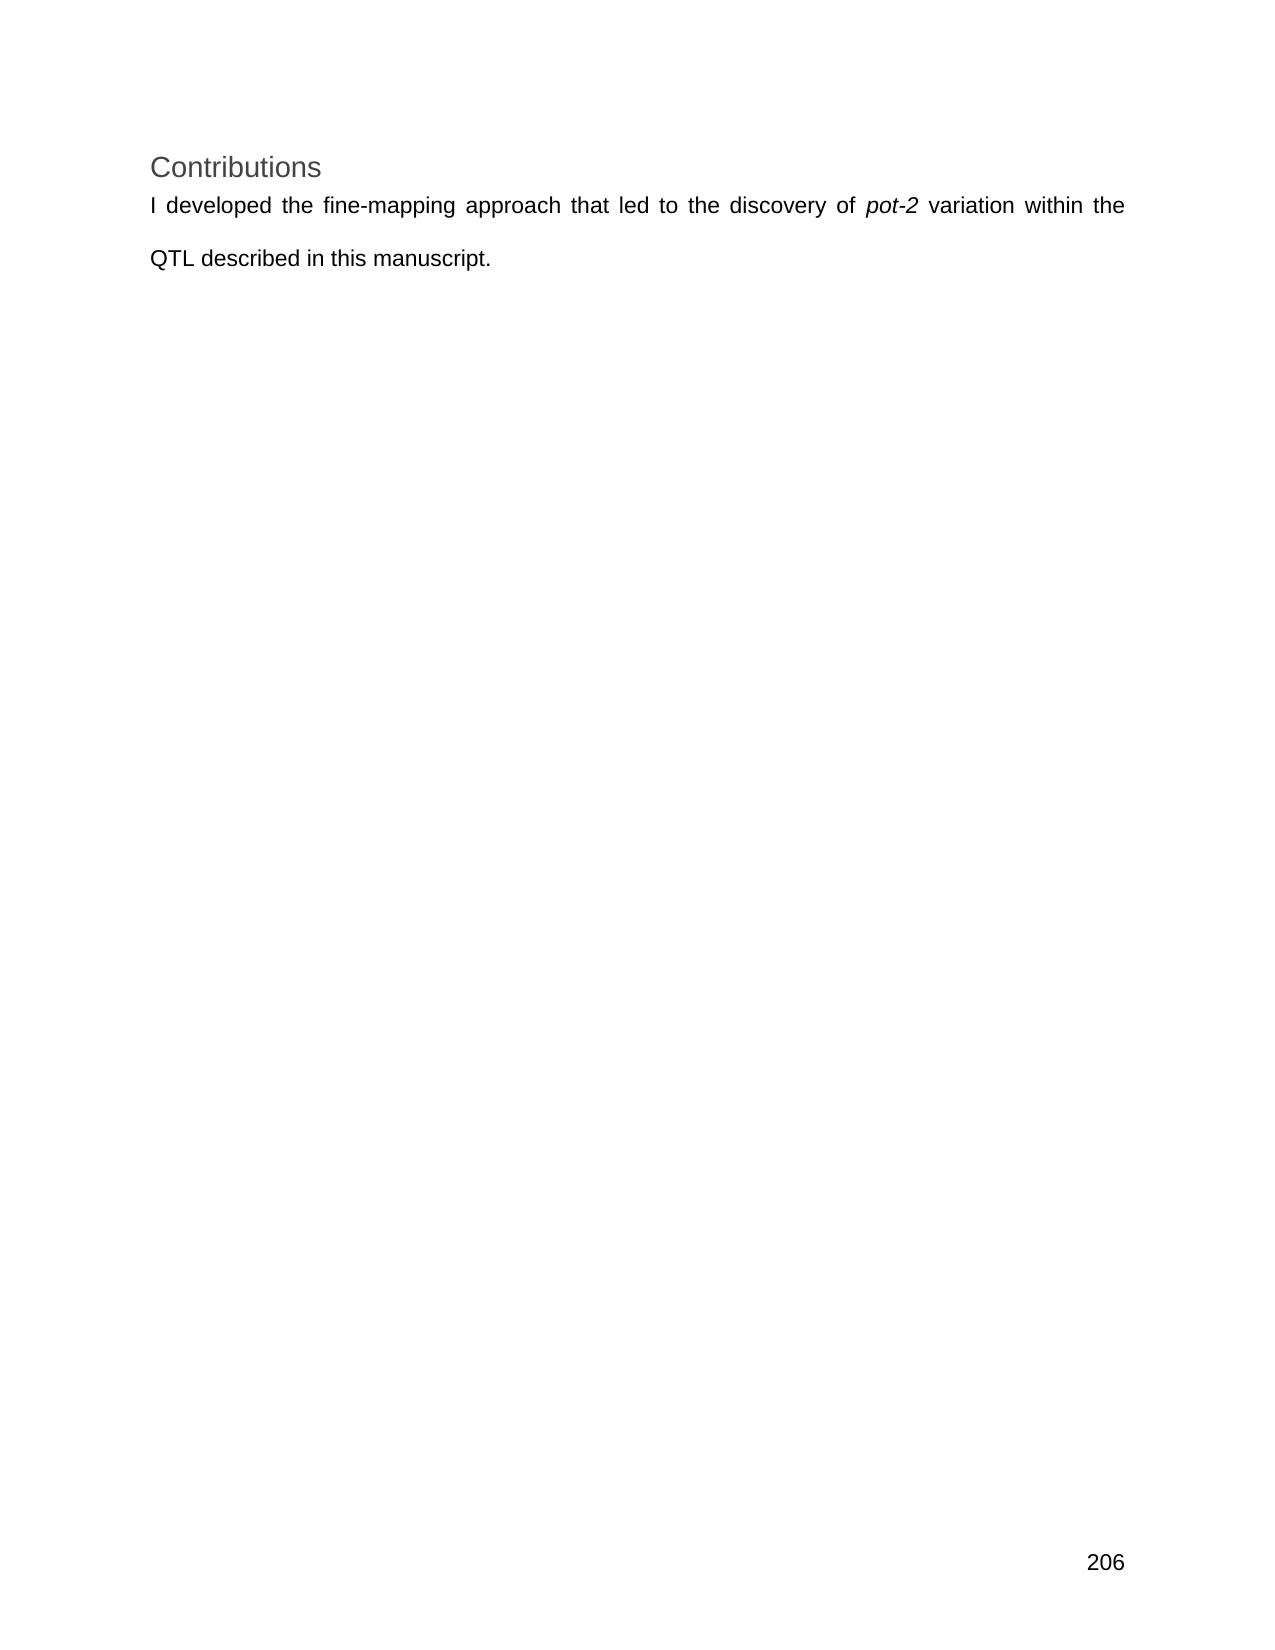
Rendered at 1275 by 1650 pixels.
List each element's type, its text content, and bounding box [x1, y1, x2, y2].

text I developed the fine-mapping approach that led to the discovery of pot-2 variation within the QTL described in this manuscript. [150, 192, 1125, 271]
subtitle Contributions [150, 150, 1125, 183]
